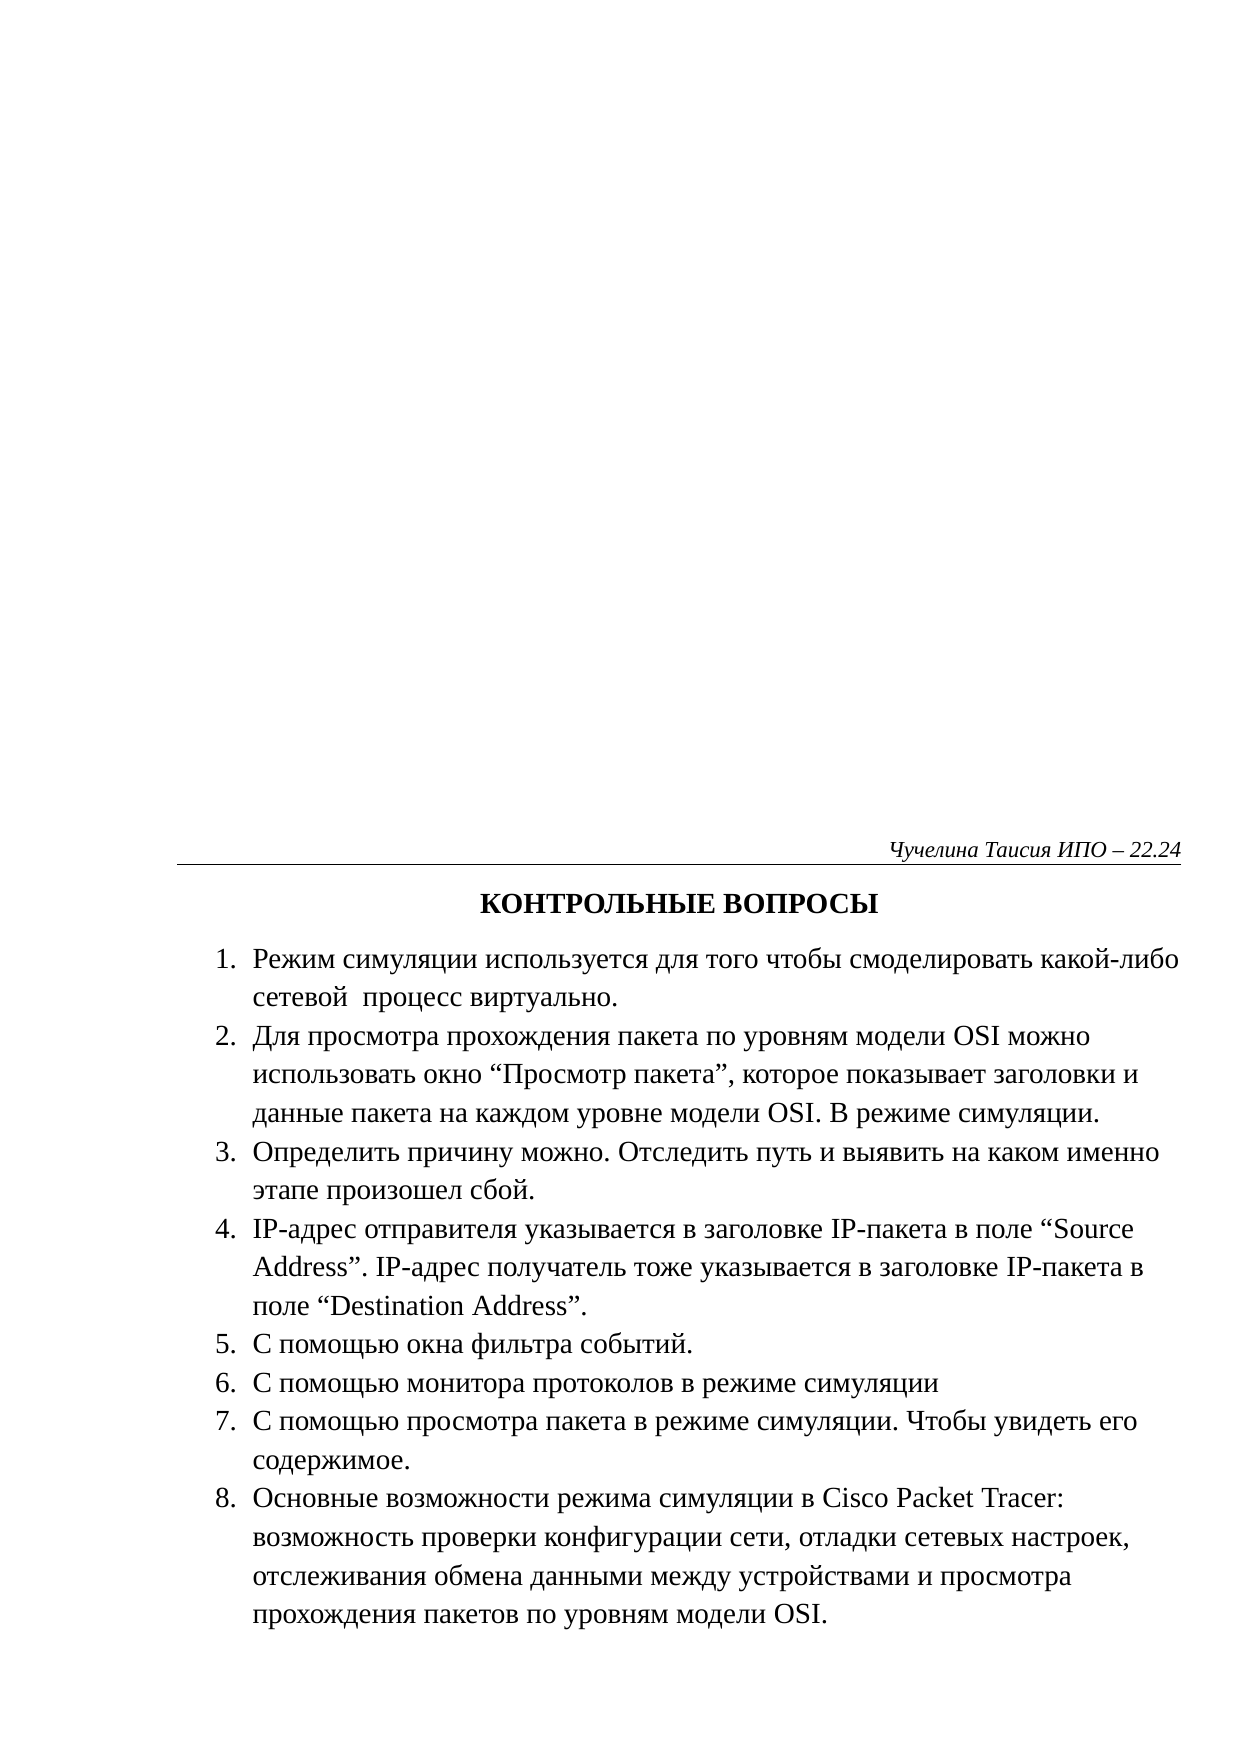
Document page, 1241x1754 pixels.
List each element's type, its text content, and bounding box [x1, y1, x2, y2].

list Для просмотра прохождения пакета по уровням модели OSI можно использовать окно “Просмотр пакета”, которое показывает заголовки и данные пакета на каждом уровне модели OSI. В режиме симуляции. [215, 1018, 1181, 1129]
list С помощью просмотра пакета в режиме симуляции. Чтобы увидеть его содержимое. [215, 1403, 1181, 1476]
list С помощью монитора протоколов в режиме симуляции [215, 1365, 1181, 1398]
list Определить причину можно. Отследить путь и выявить на каком именно этапе произошел сбой. [215, 1134, 1181, 1206]
list Режим симуляции используется для того чтобы смоделировать какой-либо сетевой процесс виртуально. [215, 941, 1181, 1013]
list С помощью окна фильтра событий. [215, 1326, 1181, 1360]
text КОНТРОЛЬНЫЕ ВОПРОСЫ [177, 886, 1181, 919]
text Чучелина Таисия ИПО – 22.24 [177, 836, 1181, 864]
list IP-адрес отправителя указывается в заголовке IP-пакета в поле “Source Address”. IP-адрес получатель тоже указывается в заголовке IP-пакета в поле “Destination Address”. [215, 1211, 1181, 1321]
list Основные возможности режима симуляции в Cisco Packet Tracer: возможность проверки конфигурации сети, отладки сетевых настроек, отслеживания обмена данными между устройствами и просмотра прохождения пакетов по уровням модели OSI. [215, 1481, 1181, 1630]
